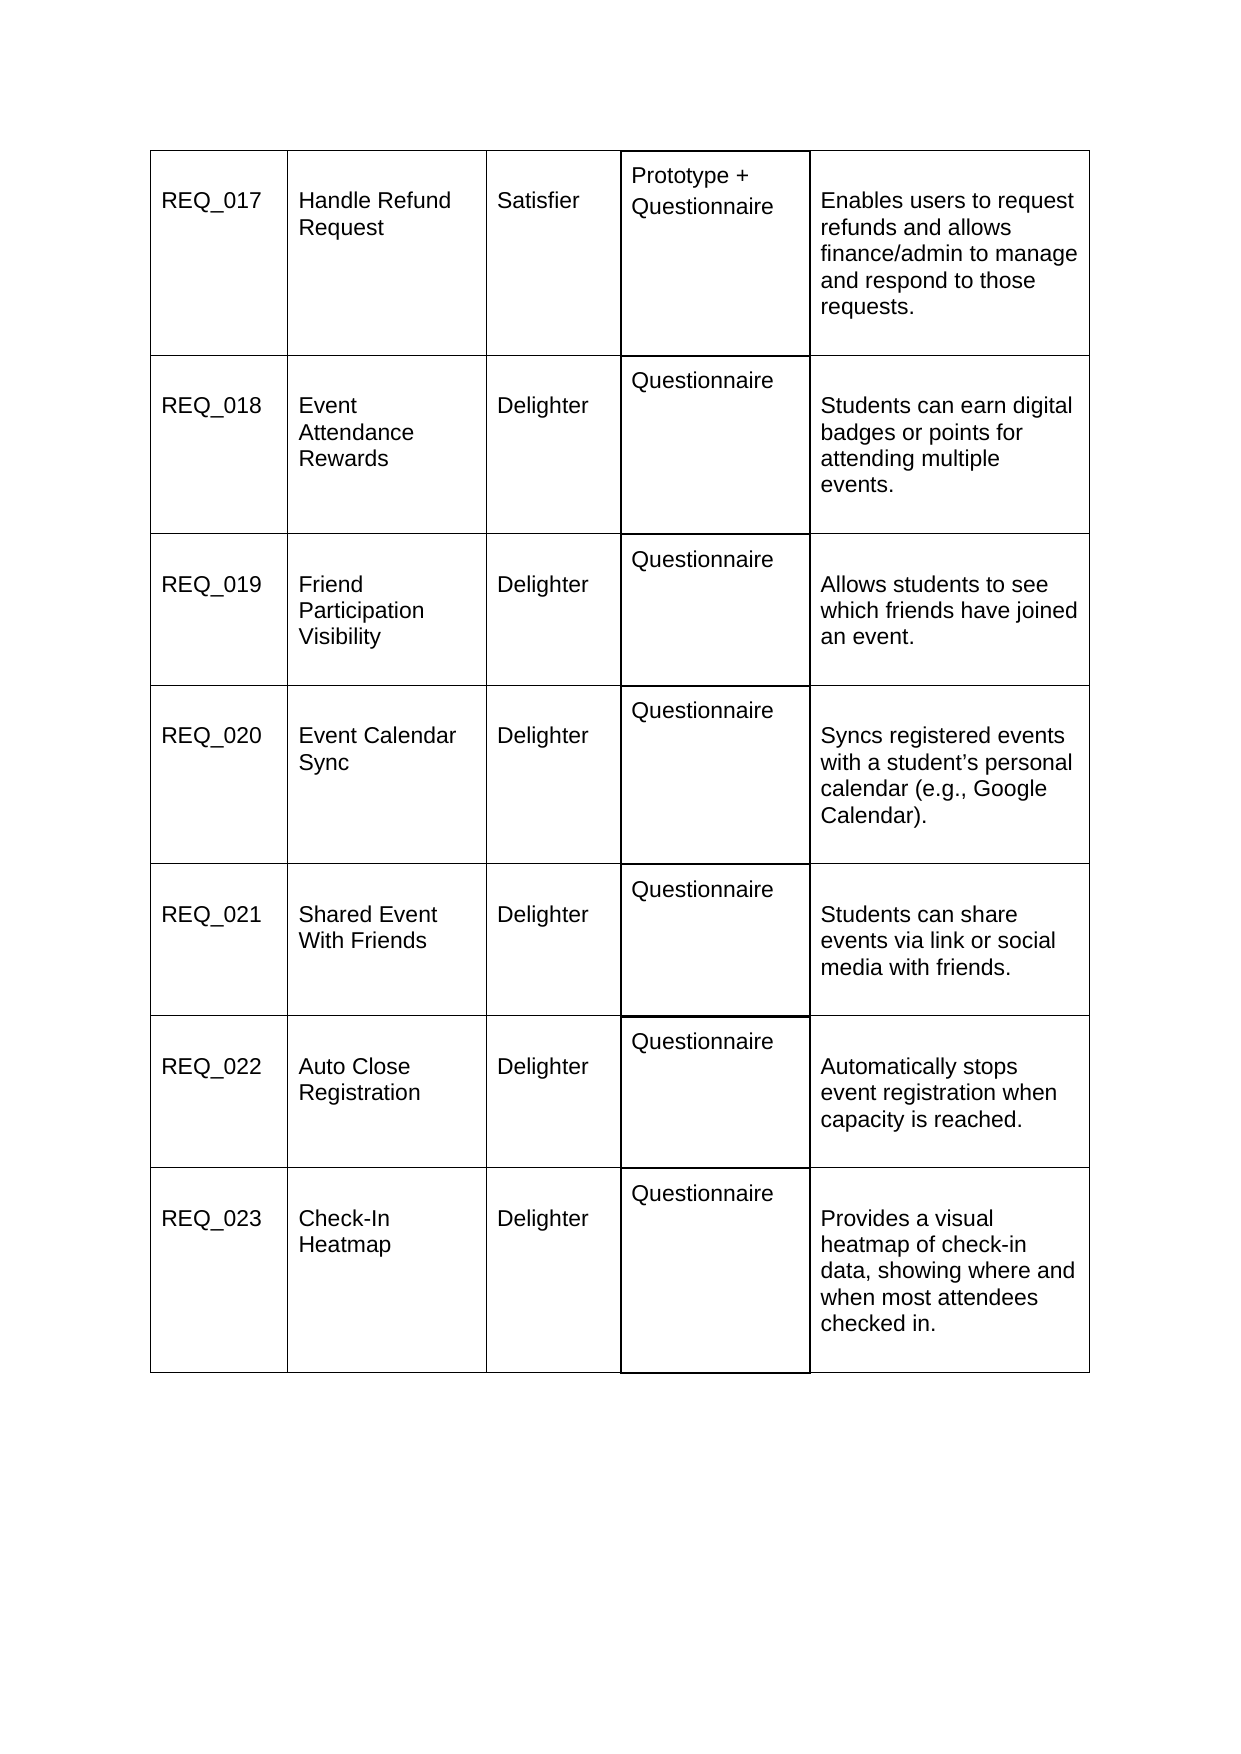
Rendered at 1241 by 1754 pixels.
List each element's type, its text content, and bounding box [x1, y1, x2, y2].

table_cell REQ_020 [151, 686, 287, 863]
table_cell Delighter [487, 864, 620, 1015]
table_cell Delighter [487, 686, 620, 863]
table_cell Shared Event With Friends [288, 864, 486, 1015]
table_cell Questionnaire [622, 357, 809, 533]
table_cell Questionnaire [622, 865, 809, 1015]
table_cell REQ_017 [151, 151, 287, 355]
table_cell Delighter [487, 534, 620, 685]
table_cell Delighter [487, 1016, 620, 1167]
table_cell Check-In Heatmap [288, 1168, 486, 1372]
table_cell Delighter [487, 356, 620, 533]
table_cell REQ_023 [151, 1168, 287, 1372]
table_cell REQ_021 [151, 864, 287, 1015]
table_cell Enables users to request refunds and allows finance/admin to manage and respond to those requests. [811, 151, 1089, 355]
table_cell Event Calendar Sync [288, 686, 486, 863]
table_cell REQ_022 [151, 1016, 287, 1167]
table_cell Questionnaire [622, 1169, 809, 1372]
table_cell Students can earn digital badges or points for attending multiple events. [811, 356, 1089, 533]
table_cell Satisfier [487, 151, 620, 355]
table_cell Questionnaire [622, 535, 809, 685]
table_cell Handle Refund Request [288, 151, 486, 355]
table_cell Questionnaire [622, 687, 809, 863]
table_cell Students can share events via link or social media with friends. [811, 864, 1089, 1015]
table_cell Allows students to see which friends have joined an event. [811, 534, 1089, 685]
table_cell Syncs registered events with a student’s personal calendar (e.g., Google Calendar). [811, 686, 1089, 863]
table_cell Provides a visual heatmap of check-in data, showing where and when most attendees checked in. [811, 1168, 1089, 1372]
table_cell Friend Participation Visibility [288, 534, 486, 685]
table_cell Questionnaire [622, 1018, 809, 1167]
table_cell REQ_018 [151, 356, 287, 533]
table_cell REQ_019 [151, 534, 287, 685]
table_cell Auto Close Registration [288, 1016, 486, 1167]
table_cell Automatically stops event registration when capacity is reached. [811, 1016, 1089, 1167]
table_cell Event Attendance Rewards [288, 356, 486, 533]
table_cell Delighter [487, 1168, 620, 1372]
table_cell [622, 152, 809, 355]
